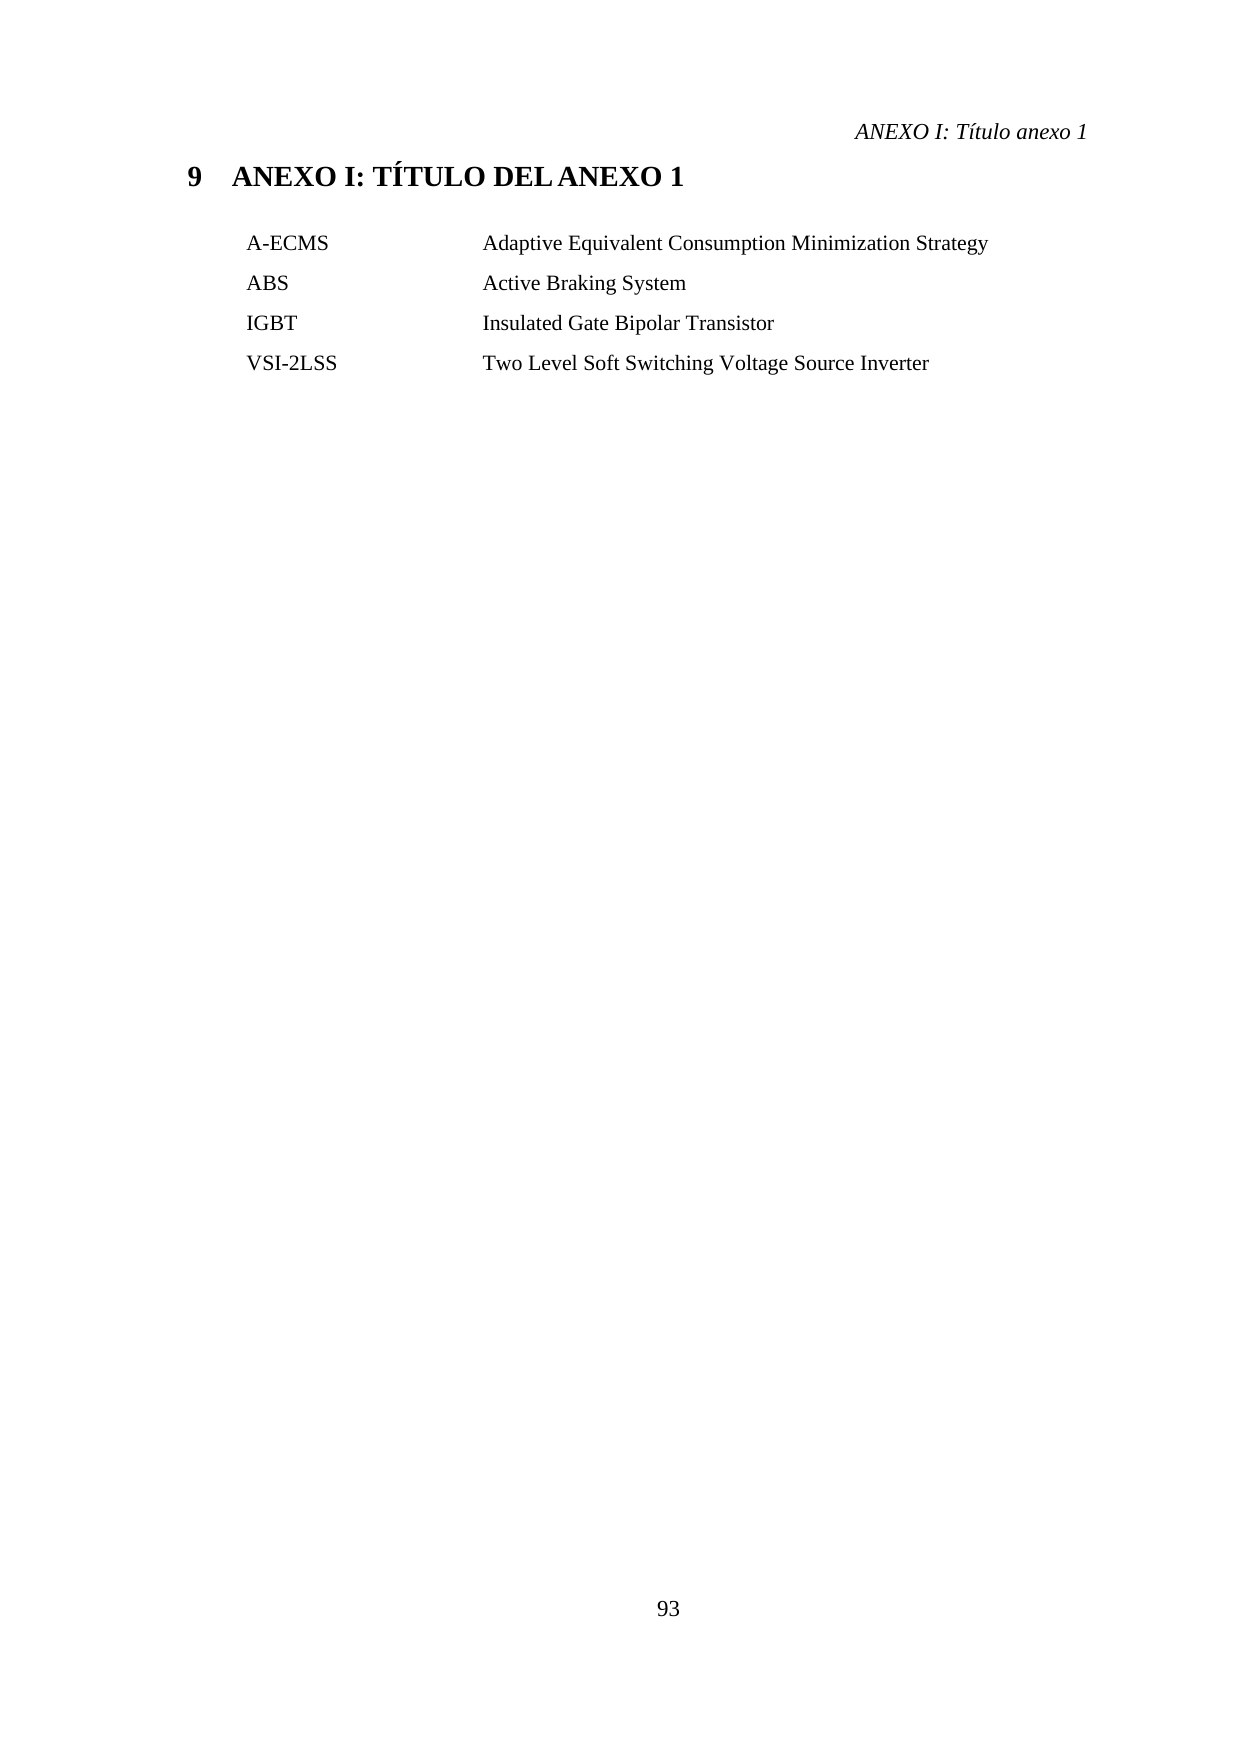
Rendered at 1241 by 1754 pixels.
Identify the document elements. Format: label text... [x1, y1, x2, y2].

text VSI-2LSS Two Level Soft Switching Voltage Source Inverter [187, 349, 1090, 375]
subtitle ANEXO I: TÍTULO DEL ANEXO 1 [187, 159, 1090, 193]
text IGBT Insulated Gate Bipolar Transistor [187, 310, 1090, 335]
text A-ECMS Adaptive Equivalent Consumption Minimization Strategy [187, 230, 1090, 255]
text ABS Active Braking System [187, 270, 1090, 295]
